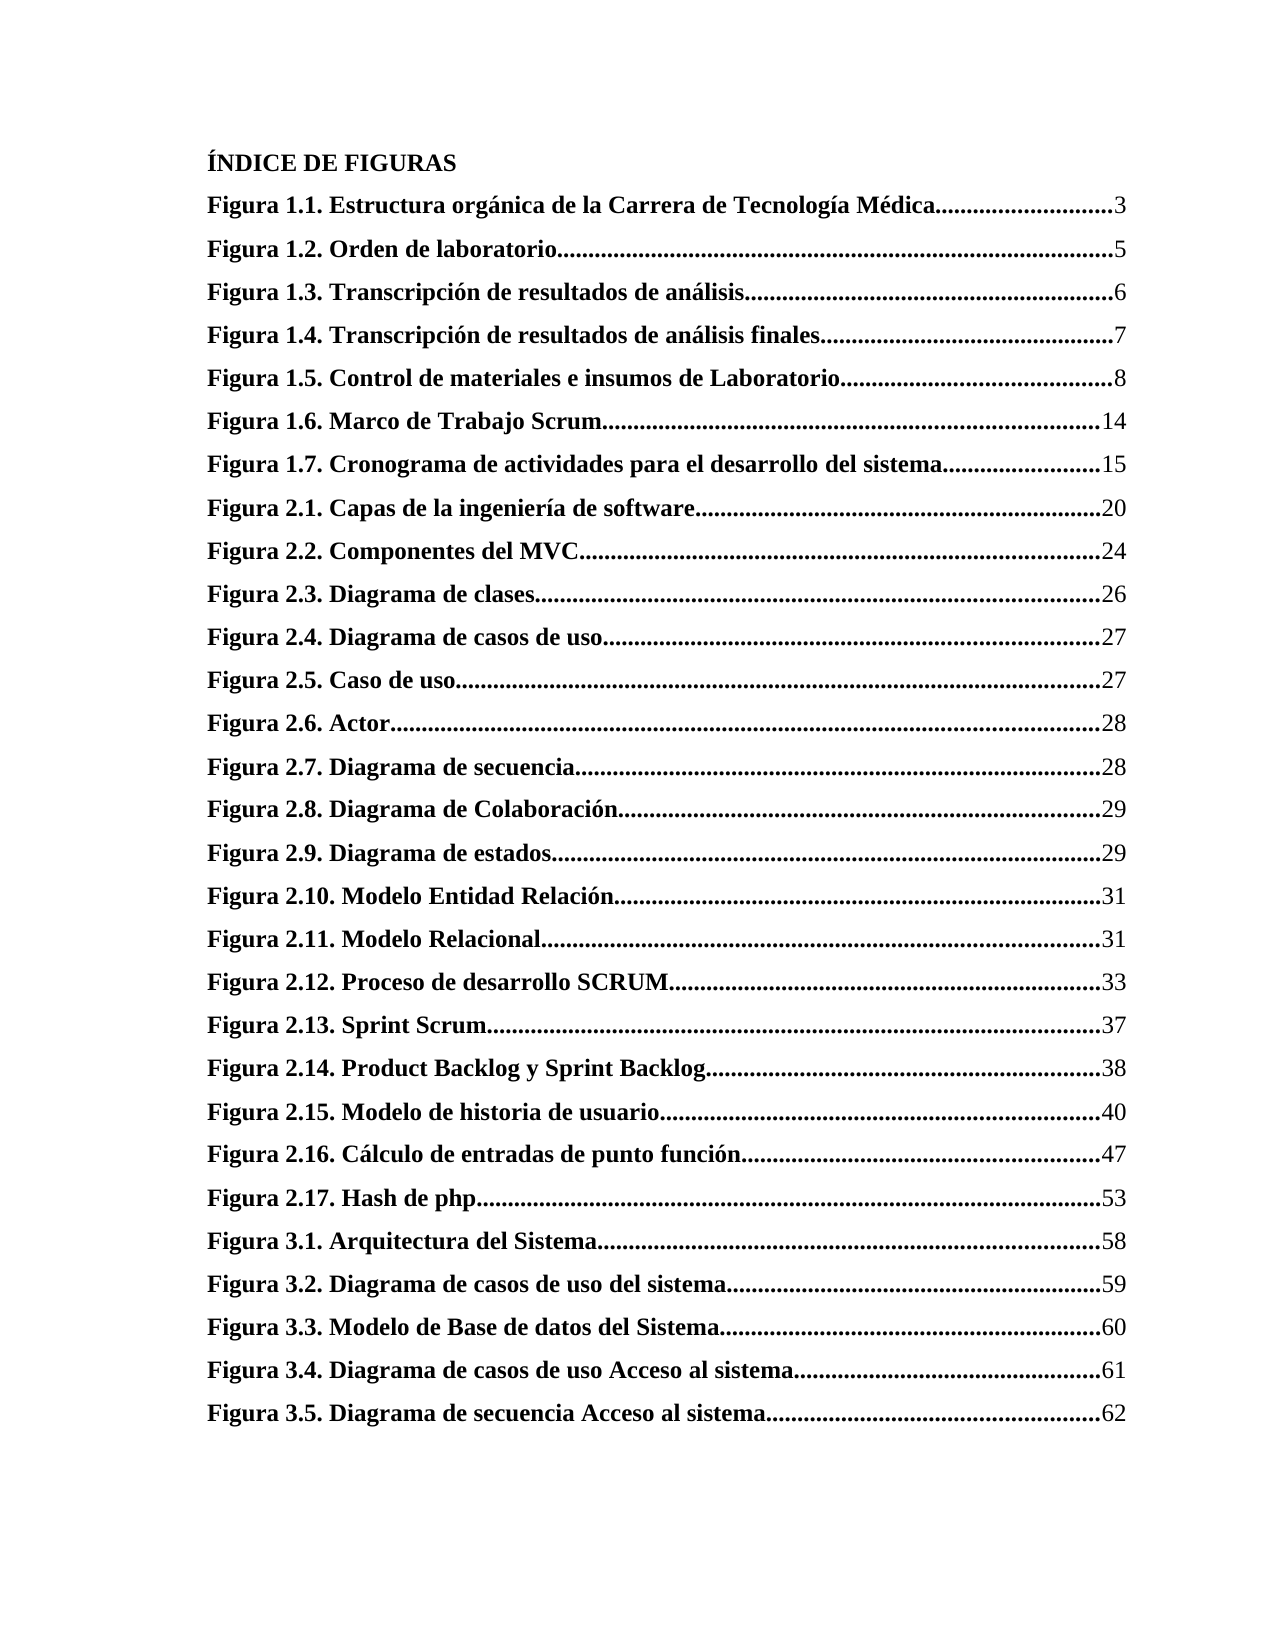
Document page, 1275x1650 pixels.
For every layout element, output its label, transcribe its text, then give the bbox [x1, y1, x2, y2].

text Figura 3.3. Modelo de Base de datos del Sistema 60 [207, 1312, 1252, 1341]
text Figura 2.1. Capas de la ingeniería de software 20 [207, 493, 1252, 521]
text Figura 2.7. Diagrama de secuencia 28 [207, 752, 1252, 780]
text Figura 1.7. Cronograma de actividades para el desarrollo del sistema 15 [207, 449, 1252, 478]
text Figura 2.10. Modelo Entidad Relación 31 [207, 881, 1252, 909]
text Figura 2.5. Caso de uso 27 [207, 665, 1252, 694]
text Figura 2.15. Modelo de historia de usuario 40 [207, 1097, 1252, 1125]
text ÍNDICE DE FIGURAS [207, 148, 1252, 176]
text Figura 3.4. Diagrama de casos de uso Acceso al sistema 61 [207, 1355, 1252, 1384]
text Figura 2.14. Product Backlog y Sprint Backlog 38 [207, 1053, 1252, 1082]
text Figura 2.3. Diagrama de clases 26 [207, 579, 1252, 608]
text Figura 3.2. Diagrama de casos de uso del sistema 59 [207, 1269, 1252, 1298]
text Figura 1.2. Orden de laboratorio 5 [207, 234, 1252, 263]
text Figura 2.17. Hash de php 53 [207, 1183, 1252, 1211]
text Figura 2.9. Diagrama de estados 29 [207, 838, 1252, 867]
text Figura 2.6. Actor 28 [207, 708, 1252, 737]
text Figura 2.13. Sprint Scrum 37 [207, 1010, 1252, 1039]
text Figura 2.12. Proceso de desarrollo SCRUM 33 [207, 967, 1252, 996]
text Figura 3.1. Arquitectura del Sistema 58 [207, 1226, 1252, 1255]
text Figura 1.4. Transcripción de resultados de análisis finales 7 [207, 320, 1252, 349]
text Figura 2.16. Cálculo de entradas de punto función 47 [207, 1139, 1252, 1168]
text Figura 2.8. Diagrama de Colaboración 29 [207, 794, 1252, 823]
text Figura 2.4. Diagrama de casos de uso 27 [207, 622, 1252, 651]
text Figura 2.11. Modelo Relacional 31 [207, 924, 1252, 953]
text Figura 1.6. Marco de Trabajo Scrum 14 [207, 406, 1252, 435]
text Figura 1.3. Transcripción de resultados de análisis 6 [207, 277, 1252, 306]
text Figura 1.5. Control de materiales e insumos de Laboratorio 8 [207, 363, 1252, 392]
text Figura 3.5. Diagrama de secuencia Acceso al sistema 62 [207, 1398, 1252, 1427]
text Figura 2.2. Componentes del MVC 24 [207, 536, 1252, 564]
text Figura 1.1. Estructura orgánica de la Carrera de Tecnología Médica 3 [207, 191, 1252, 219]
